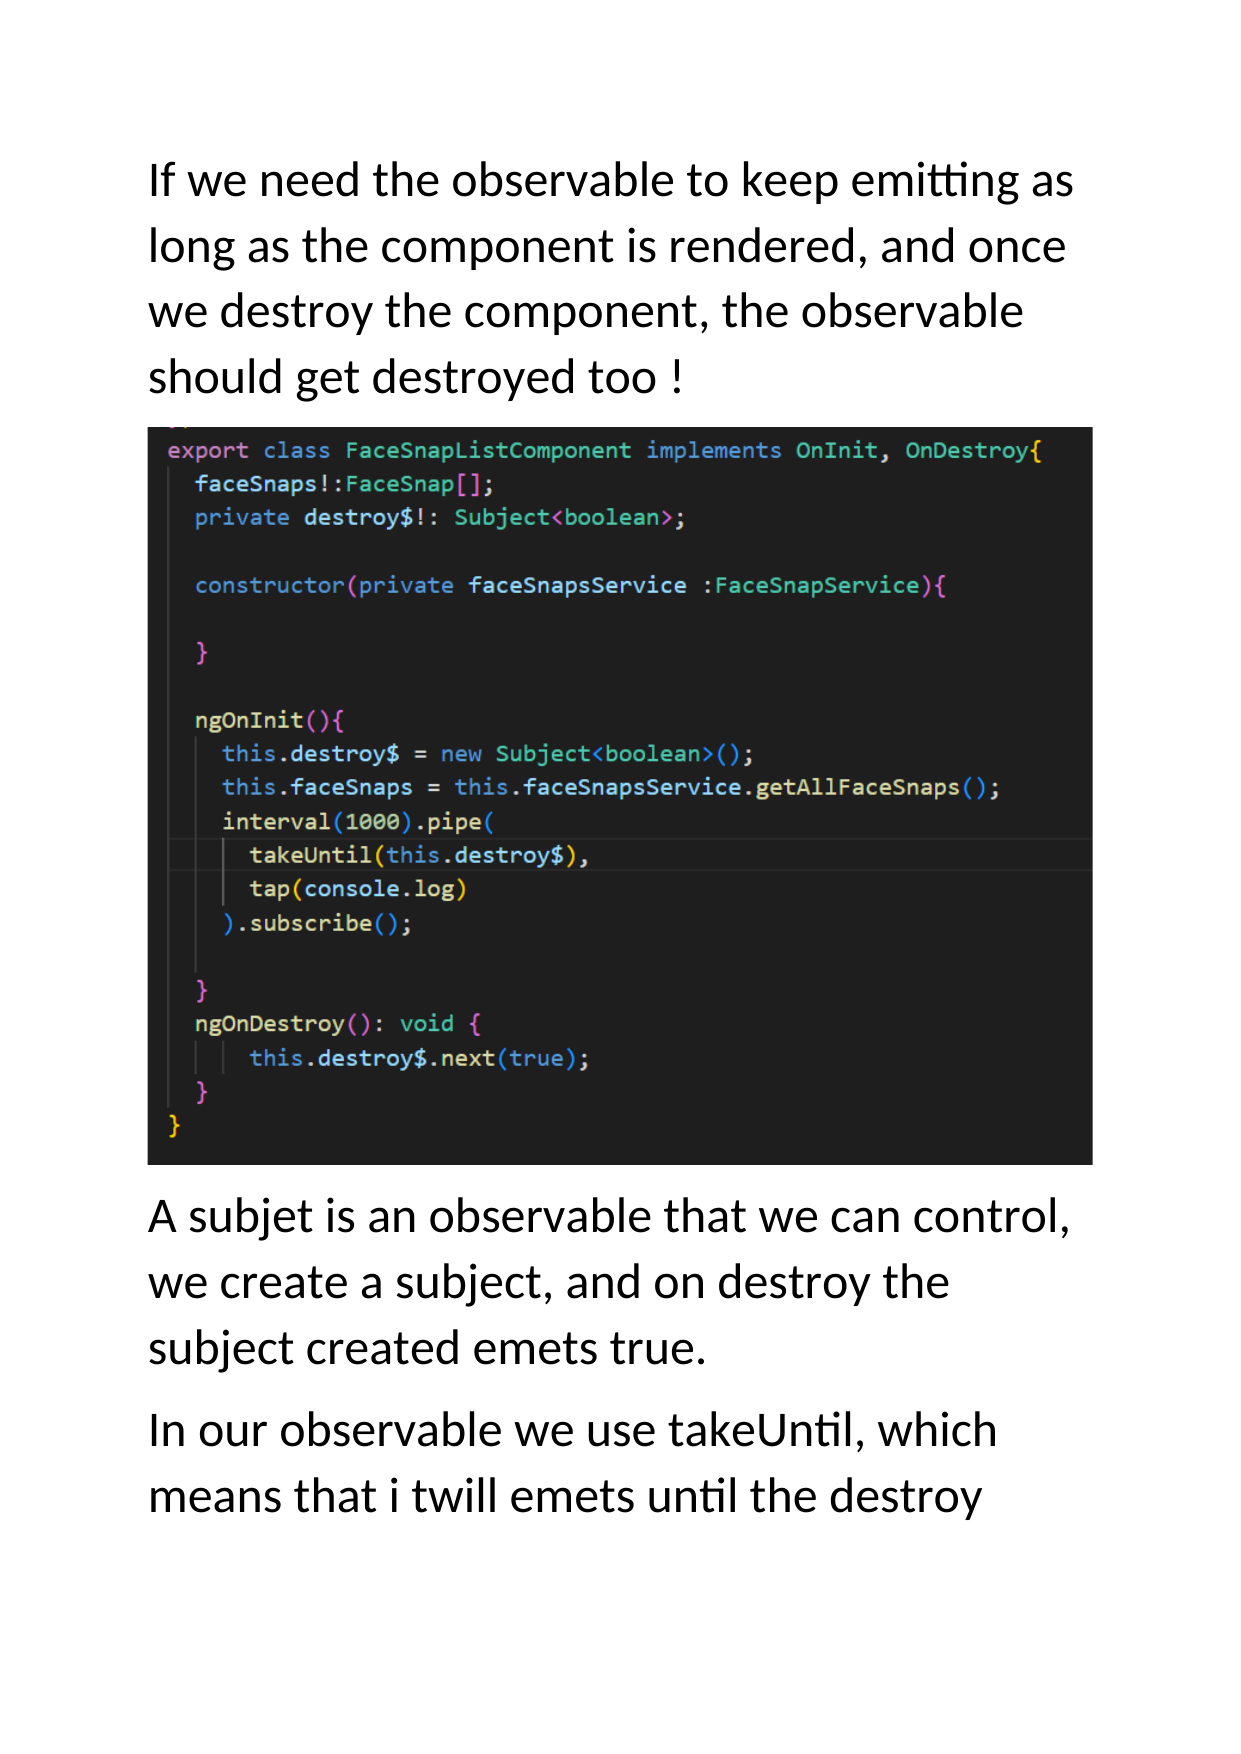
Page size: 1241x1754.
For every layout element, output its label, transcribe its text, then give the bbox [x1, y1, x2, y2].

text A subjet is an observable that we can control, we create a subject, and on destroy the subject created emets true. [148, 1184, 1093, 1377]
picture [147, 427, 1093, 1165]
text If we need the observable to keep emitting as long as the component is rendered, and once we destroy the component, the observable should get destroyed too ! [148, 148, 1093, 406]
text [148, 1398, 1093, 1525]
